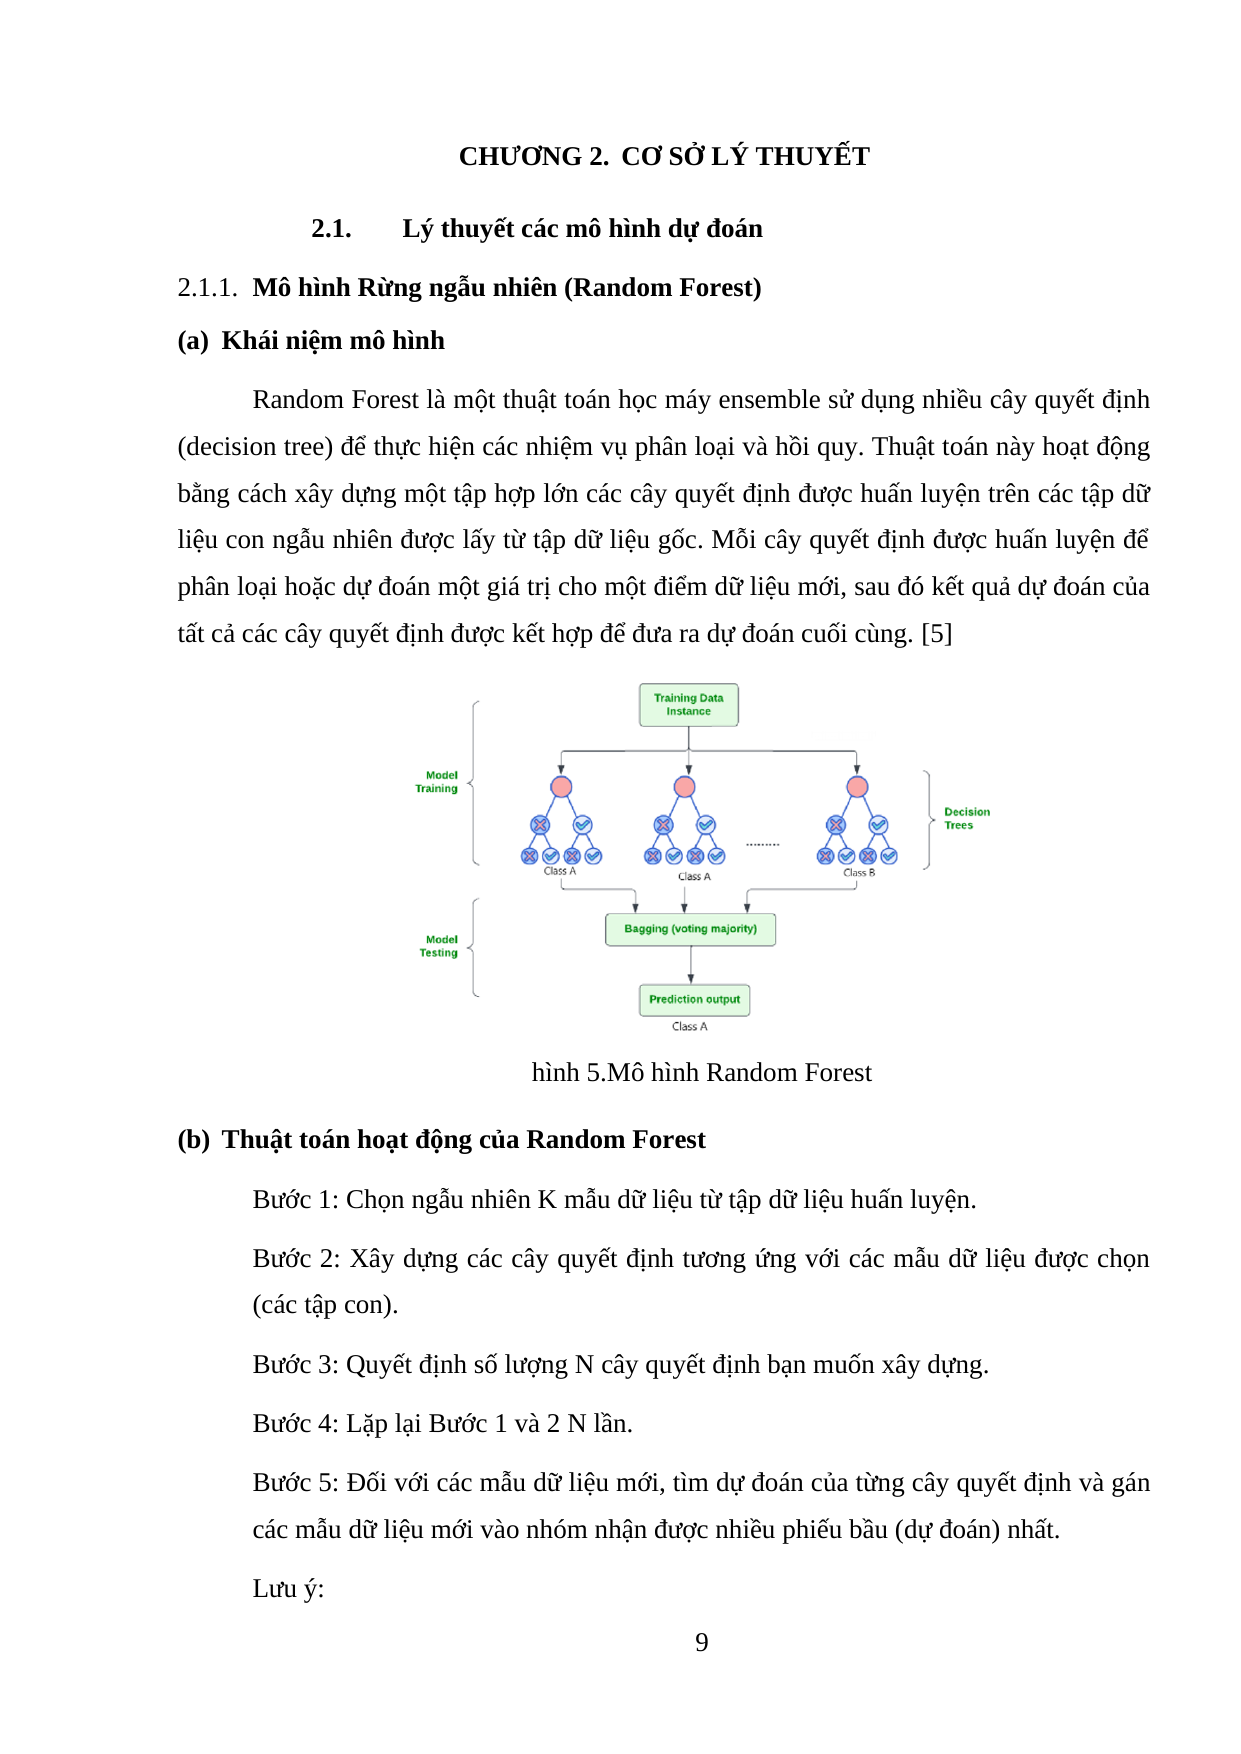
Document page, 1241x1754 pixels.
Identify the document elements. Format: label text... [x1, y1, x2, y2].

list Thuật toán hoạt động của Random Forest [177, 1124, 1152, 1155]
list Khái niệm mô hình [177, 324, 1152, 355]
text hình 5.Mô hình Random Forest [177, 1056, 1152, 1087]
list Mô hình Rừng ngẫu nhiên (Random Forest) [177, 271, 1152, 302]
text Bước 2: Xây dựng các cây quyết định tương ứng với các mẫu dữ liệu được chọn (các tập con). [252, 1242, 1152, 1320]
text Bước 4: Lặp lại Bước 1 và 2 N lần. [177, 1407, 1152, 1438]
subtitle Lý thuyết các mô hình dự đoán [236, 212, 1152, 243]
picture [400, 669, 1004, 1035]
list CƠ SỞ LÝ THUYẾT [177, 140, 1152, 172]
text Random Forest là một thuật toán học máy ensemble sử dụng nhiều cây quyết định (decision tree) để thực hiện các nhiệm vụ phân loại và hồi quy. Thuật toán này hoạt động bằng cách xây dựng một tập hợp lớn các cây quyết định được huấn luyện trên các tập dữ liệu con ngẫu nhiên được lấy từ tập dữ liệu gốc. Mỗi cây quyết định được huấn luyện để phân loại hoặc dự đoán một giá trị cho một điểm dữ liệu mới, sau đó kết quả dự đoán của tất cả các cây quyết định được kết hợp để đưa ra dự đoán cuối cùng. [177, 383, 1152, 648]
text Lưu ý: [177, 1572, 1152, 1603]
text Bước 3: Quyết định số lượng N cây quyết định bạn muốn xây dựng. [177, 1348, 1152, 1379]
text Bước 1: Chọn ngẫu nhiên K mẫu dữ liệu từ tập dữ liệu huấn luyện. [177, 1183, 1152, 1214]
text Bước 5: Đối với các mẫu dữ liệu mới, tìm dự đoán của từng cây quyết định và gán các mẫu dữ liệu mới vào nhóm nhận được nhiều phiếu bầu (dự đoán) nhất. [252, 1466, 1152, 1544]
